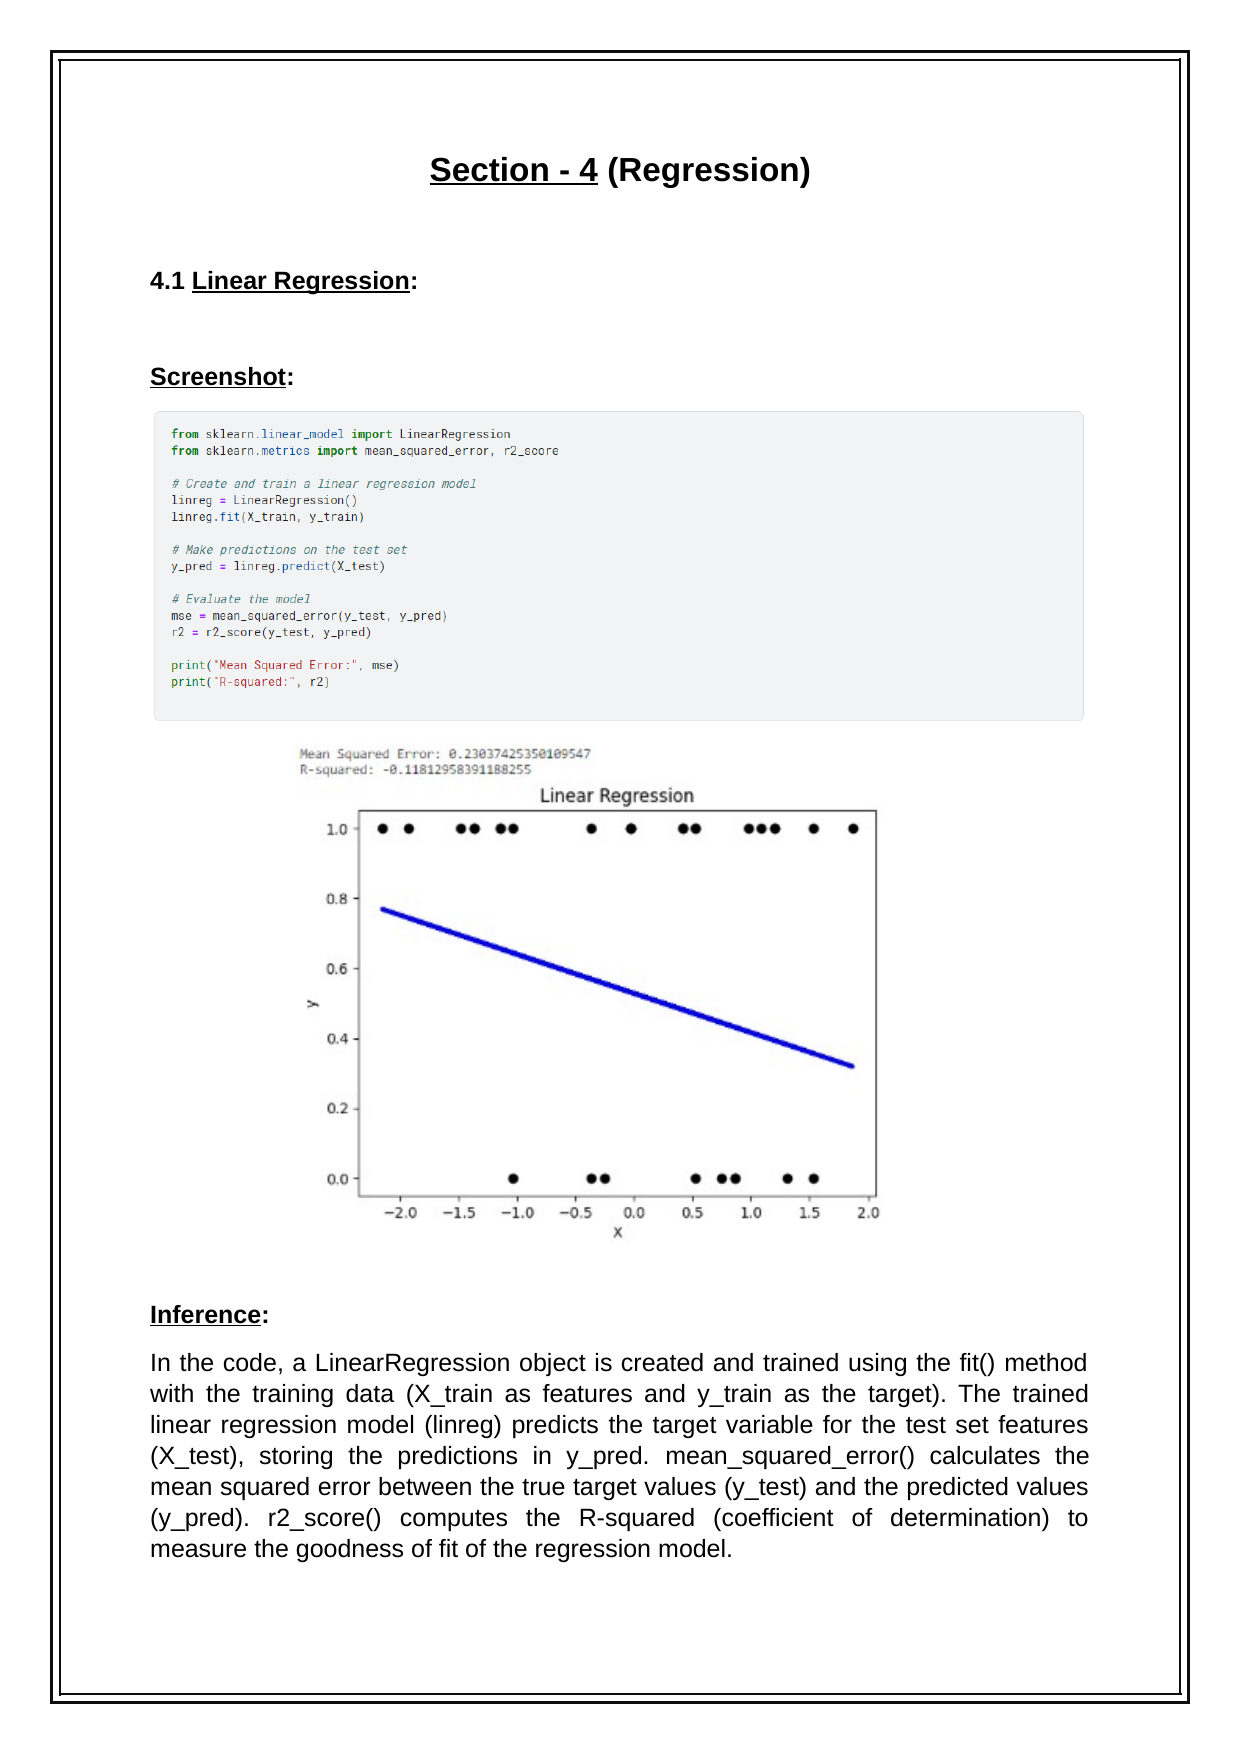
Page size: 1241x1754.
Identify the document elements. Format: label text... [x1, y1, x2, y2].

text Section - 4 (Regression) [150, 150, 1090, 188]
text Screenshot: [150, 362, 1090, 390]
picture [295, 743, 945, 1281]
text In the code, a LinearRegression object is created and trained using the fit() method with the training data (X_train as features and y_train as the target). The trained linear regression model (linreg) predicts the target variable for the test set features (X_test), storing the predictions in y_pred. mean_squared_error() calculates the mean squared error between the true target values (y_test) and the predicted values (y_pred). r2_score() computes the R-squared (coefficient of determination) to measure the goodness of fit of the regression model. [150, 1348, 1090, 1563]
text Inference: [150, 1300, 1090, 1329]
text 4.1 Linear Regression: [150, 266, 1090, 295]
picture [150, 409, 1091, 725]
